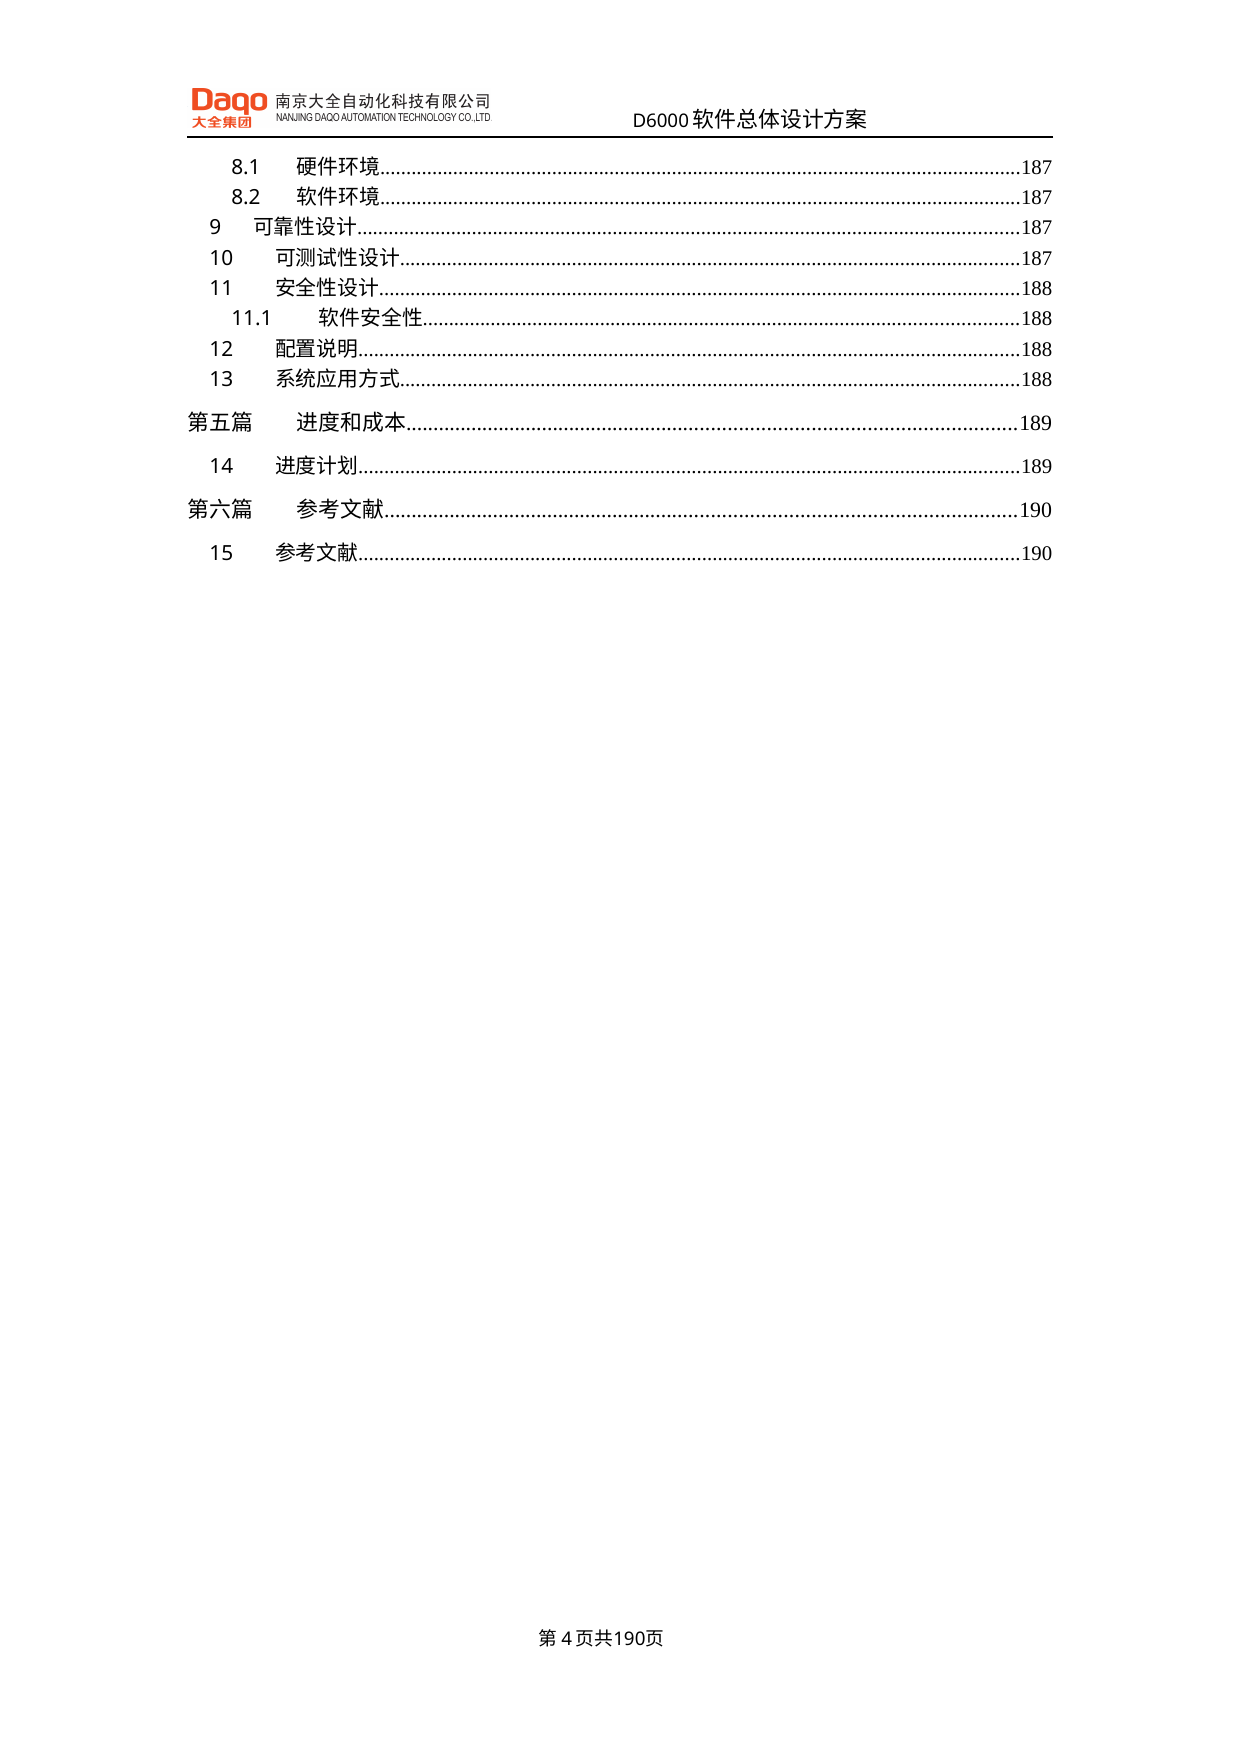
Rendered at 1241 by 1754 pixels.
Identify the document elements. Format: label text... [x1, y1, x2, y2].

text 8.2 软件环境 187 [187, 180, 1053, 211]
text 14 进度计划 189 [209, 449, 1053, 479]
text 11.1 软件安全性 188 [187, 302, 1053, 332]
text 第六篇 参考文献 190 [187, 492, 1053, 524]
text 10 可测试性设计 187 [209, 241, 1053, 271]
picture [187, 88, 492, 128]
text 15 参考文献 190 [209, 536, 1053, 566]
text 13 系统应用方式 188 [209, 362, 1053, 392]
text 9 可靠性设计 187 [209, 211, 1053, 241]
text 第五篇 进度和成本 189 [187, 405, 1053, 437]
text 11 安全性设计 188 [209, 271, 1053, 302]
text 8.1 硬件环境 187 [187, 150, 1053, 180]
text 12 配置说明 188 [209, 332, 1053, 362]
